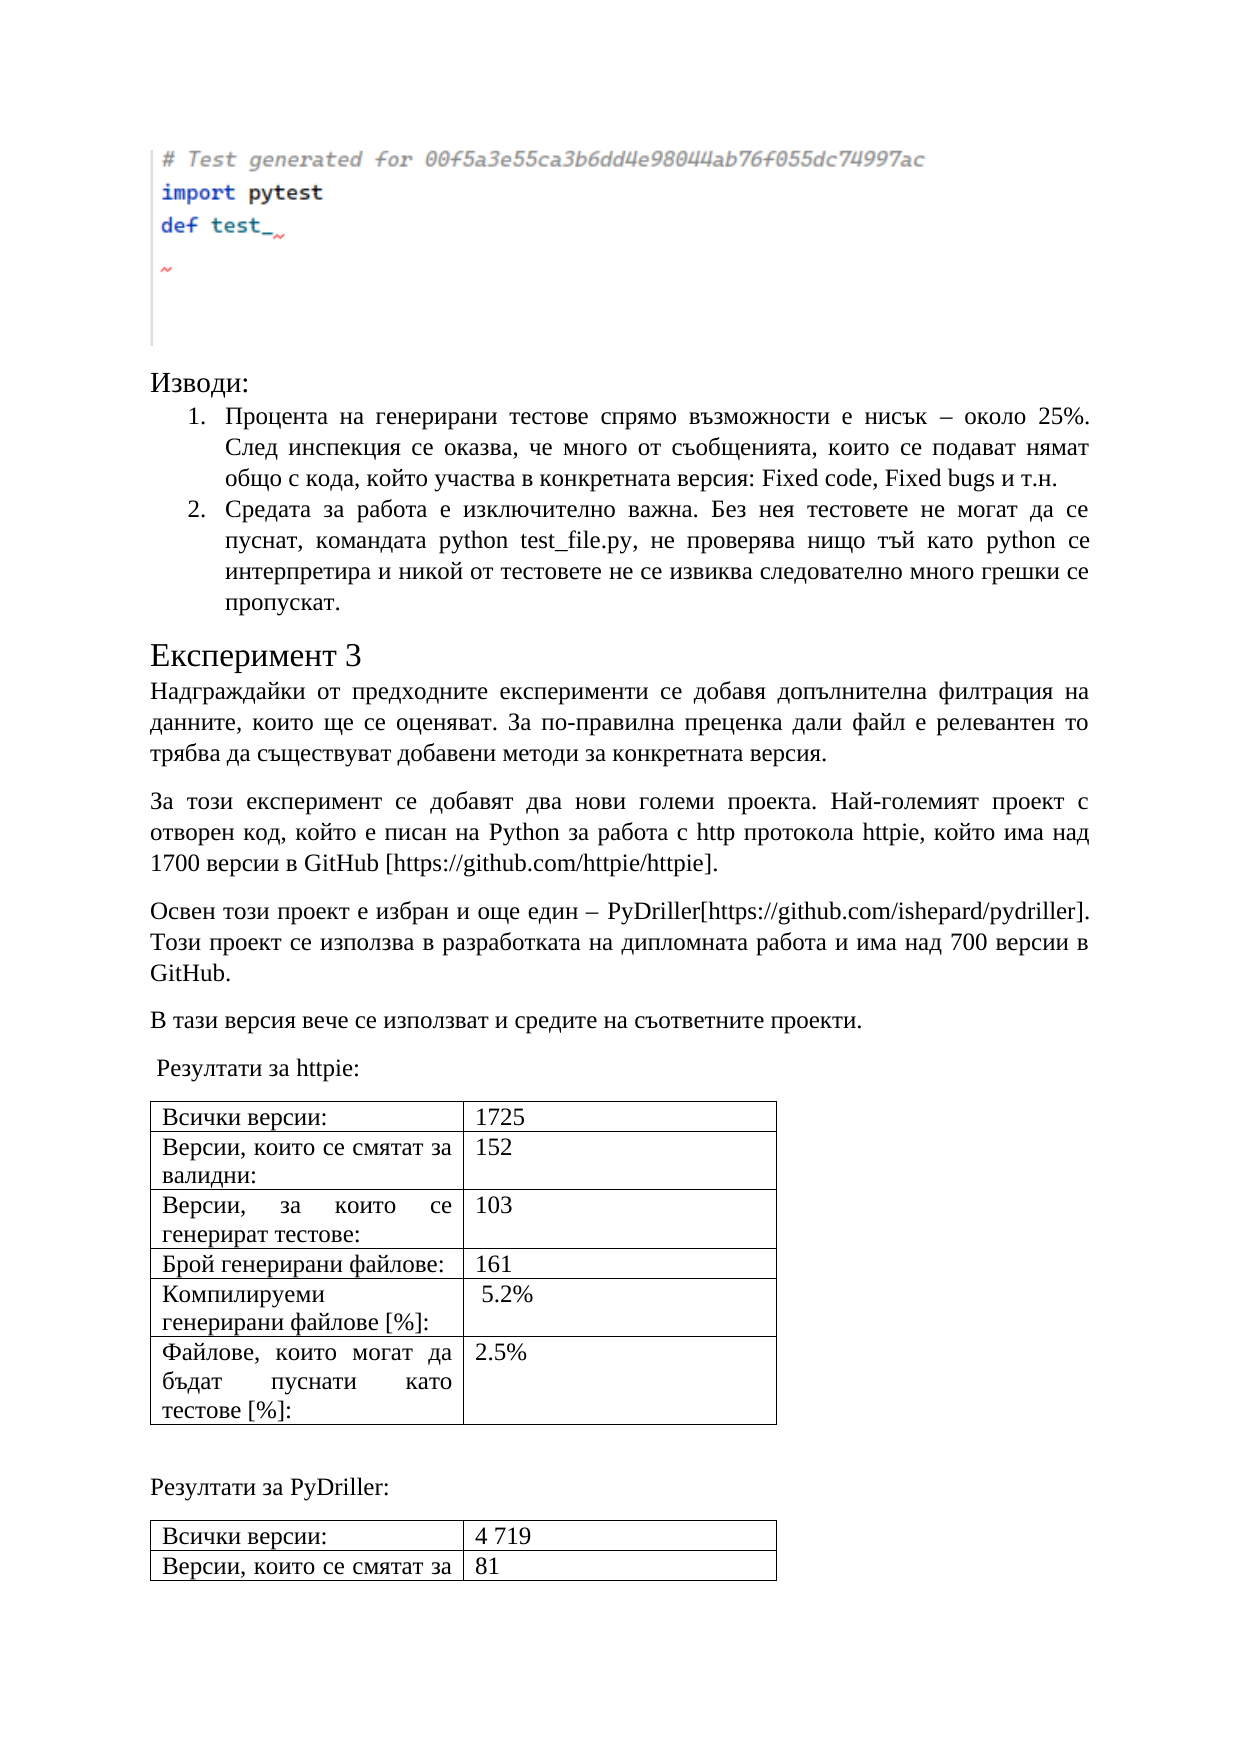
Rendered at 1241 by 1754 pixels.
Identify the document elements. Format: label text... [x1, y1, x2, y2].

table_cell Компилируеми генерирани файлове [%]: [151, 1279, 463, 1336]
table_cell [151, 1337, 463, 1423]
table_cell Брой генерирани файлове: [151, 1249, 463, 1278]
subtitle Изводи: [150, 365, 1090, 398]
table_header 4 719 [464, 1521, 776, 1550]
text В тази версия вече се използват и средите на съответните проекти. [150, 1006, 1090, 1034]
table_cell 152 [464, 1132, 776, 1189]
table_header Всички версии: [151, 1102, 463, 1131]
table_cell 103 [464, 1190, 776, 1248]
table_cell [151, 1551, 463, 1579]
list Средата за работа е изключително важна. Без нея тестовете не могат да се пуснат, командата python test_file.py, не проверява нищо тъй като python се интерпретира и никой от тестовете не се извиква следователно много грешки се пропускат. [187, 494, 1090, 616]
table_cell 81 [464, 1551, 776, 1579]
table_cell 5.2% [464, 1279, 776, 1336]
text Резултати за PyDriller: [150, 1472, 1090, 1501]
table_cell 2.5% [464, 1337, 776, 1423]
table_cell Версии, за които се генерират тестове: [151, 1190, 463, 1248]
table_cell Версии, които се смятат за валидни: [151, 1132, 463, 1189]
subtitle Експеримент 3 [150, 635, 1090, 673]
text Надграждайки от предходните експерименти се добавя допълнителна филтрация на данните, които ще се оценяват. За по-правилна преценка дали файл е релевантен то трябва да съществуват добавени методи за конкретната версия. [150, 676, 1090, 767]
text Резултати за httpie: [150, 1053, 1090, 1082]
picture [150, 150, 929, 346]
table_header 1725 [464, 1102, 776, 1131]
table_header Всички версии: [151, 1521, 463, 1550]
text Освен този проект е избран и още един – PyDriller[https://github.com/ishepard/pydriller]. Този проект се използва в разработката на дипломната работа и има над 700 версии в GitHub. [150, 896, 1090, 987]
text За този експеримент се добавят два нови големи проекта. Най-големият проект с отворен код, който е писан на Python за работа с http протокола httpie, който има над 1700 версии в GitHub [https://github.com/httpie/httpie]. [150, 786, 1090, 877]
table_cell 161 [464, 1249, 776, 1278]
list Процента на генерирани тестове спрямо възможности е нисък – около 25%. След инспекция се оказва, че много от съобщенията, които се подават нямат общо с кода, който участва в конкретната версия: Fixed code, Fixed bugs и т.н. [187, 401, 1090, 492]
